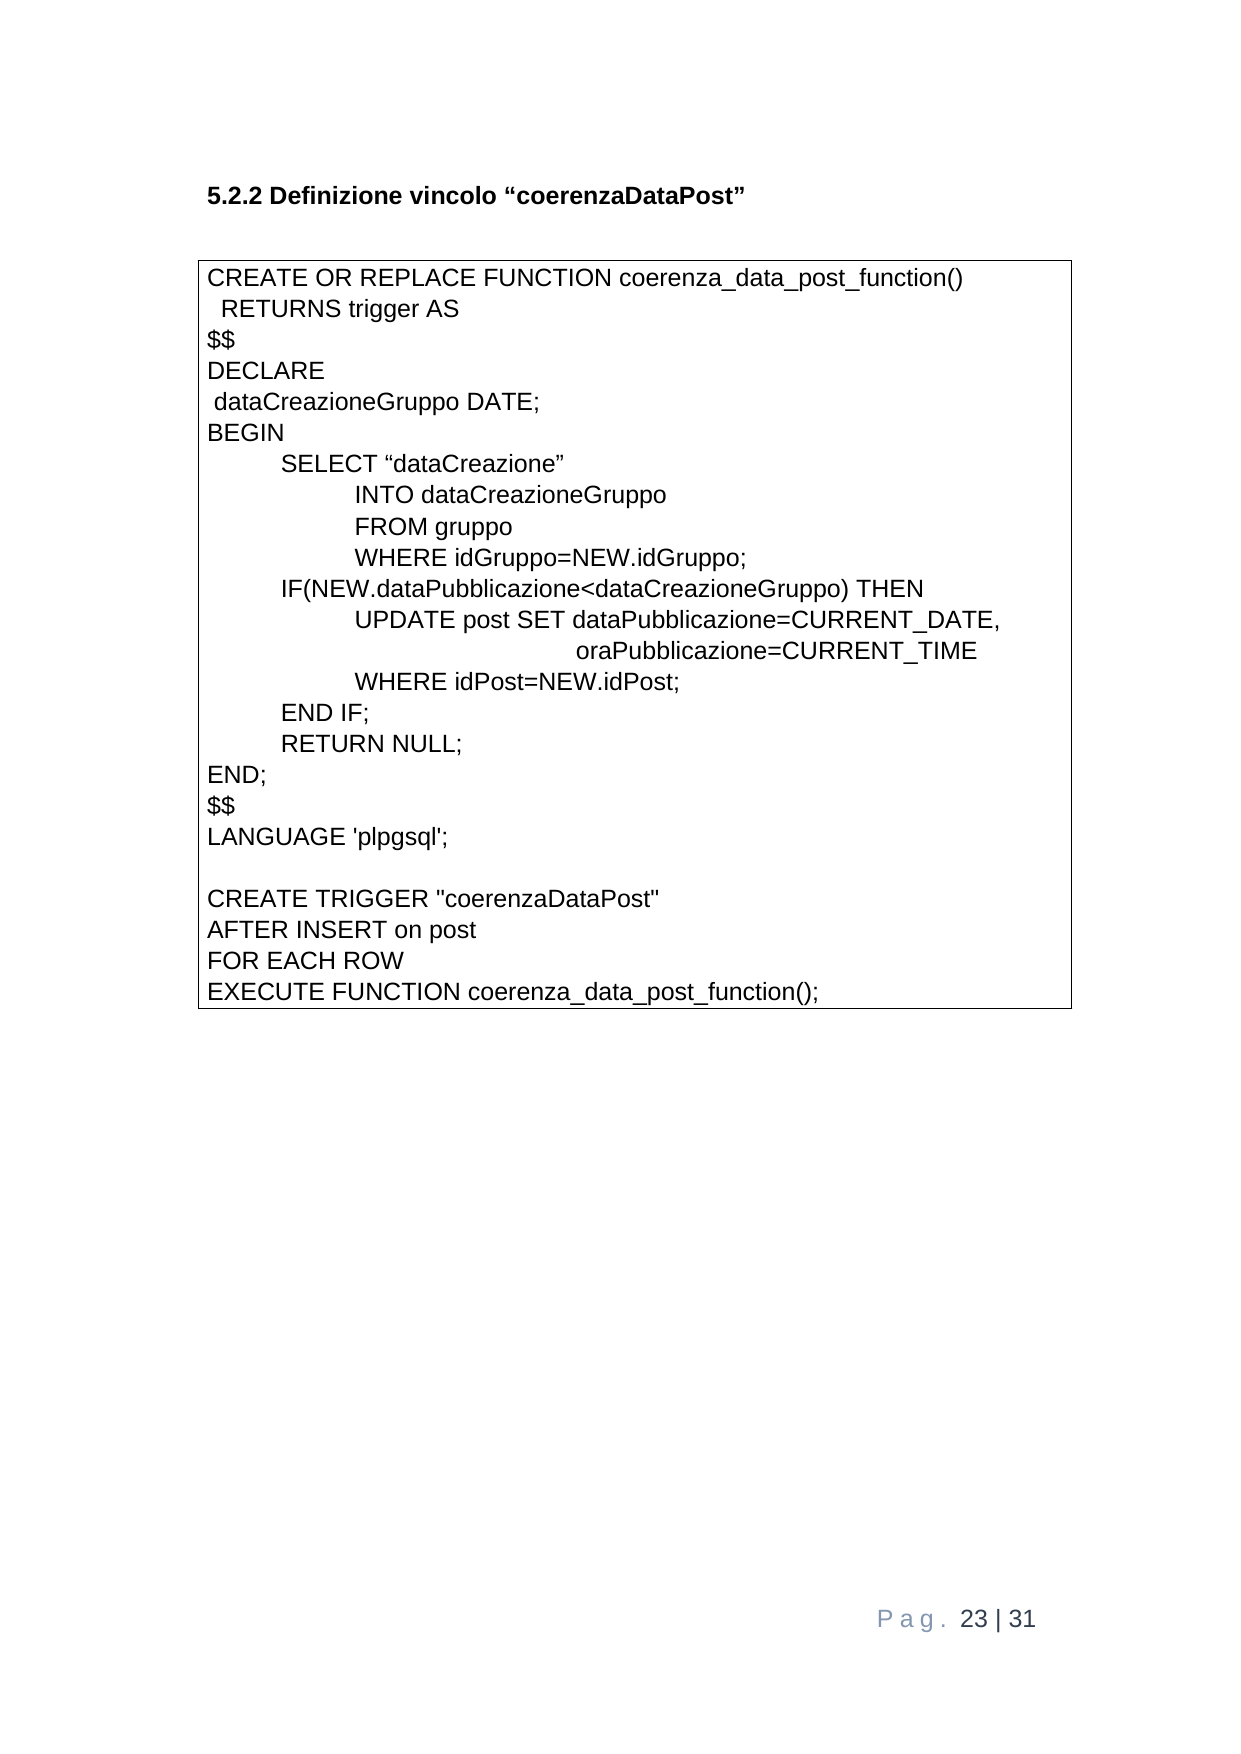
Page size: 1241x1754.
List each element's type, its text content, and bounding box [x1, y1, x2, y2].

text dataCreazioneGruppo DATE; [199, 384, 1071, 415]
text WHERE idGruppo=NEW.idGruppo; [199, 539, 1071, 571]
text SELECT “dataCreazione” [199, 446, 1071, 477]
text AFTER INSERT on post [199, 912, 1071, 943]
text EXECUTE FUNCTION coerenza_data_post_function(); [199, 974, 1071, 1008]
text $$ [199, 322, 1071, 353]
text BEGIN [199, 415, 1071, 446]
text RETURNS trigger AS [199, 291, 1071, 322]
text FROM gruppo [199, 508, 1071, 539]
text LANGUAGE 'plpgsql'; [199, 819, 1071, 851]
text IF(NEW.dataPubblicazione<dataCreazioneGruppo) THEN [199, 571, 1071, 602]
text WHERE idPost=NEW.idPost; [199, 664, 1071, 695]
text INTO dataCreazioneGruppo [199, 477, 1071, 508]
text END; [199, 757, 1071, 788]
subtitle 5.2.2 Definizione vincolo “coerenzaDataPost” [207, 181, 1063, 210]
text RETURN NULL; [199, 726, 1071, 757]
text UPDATE post SET dataPubblicazione=CURRENT_DATE, oraPubblicazione=CURRENT_TIME [199, 602, 1071, 664]
text FOR EACH ROW [199, 943, 1071, 974]
text DECLARE [199, 353, 1071, 384]
text CREATE OR REPLACE FUNCTION coerenza_data_post_function() [199, 261, 1071, 291]
text END IF; [199, 695, 1071, 726]
text $$ [199, 788, 1071, 819]
text CREATE TRIGGER "coerenzaDataPost" [199, 881, 1071, 912]
